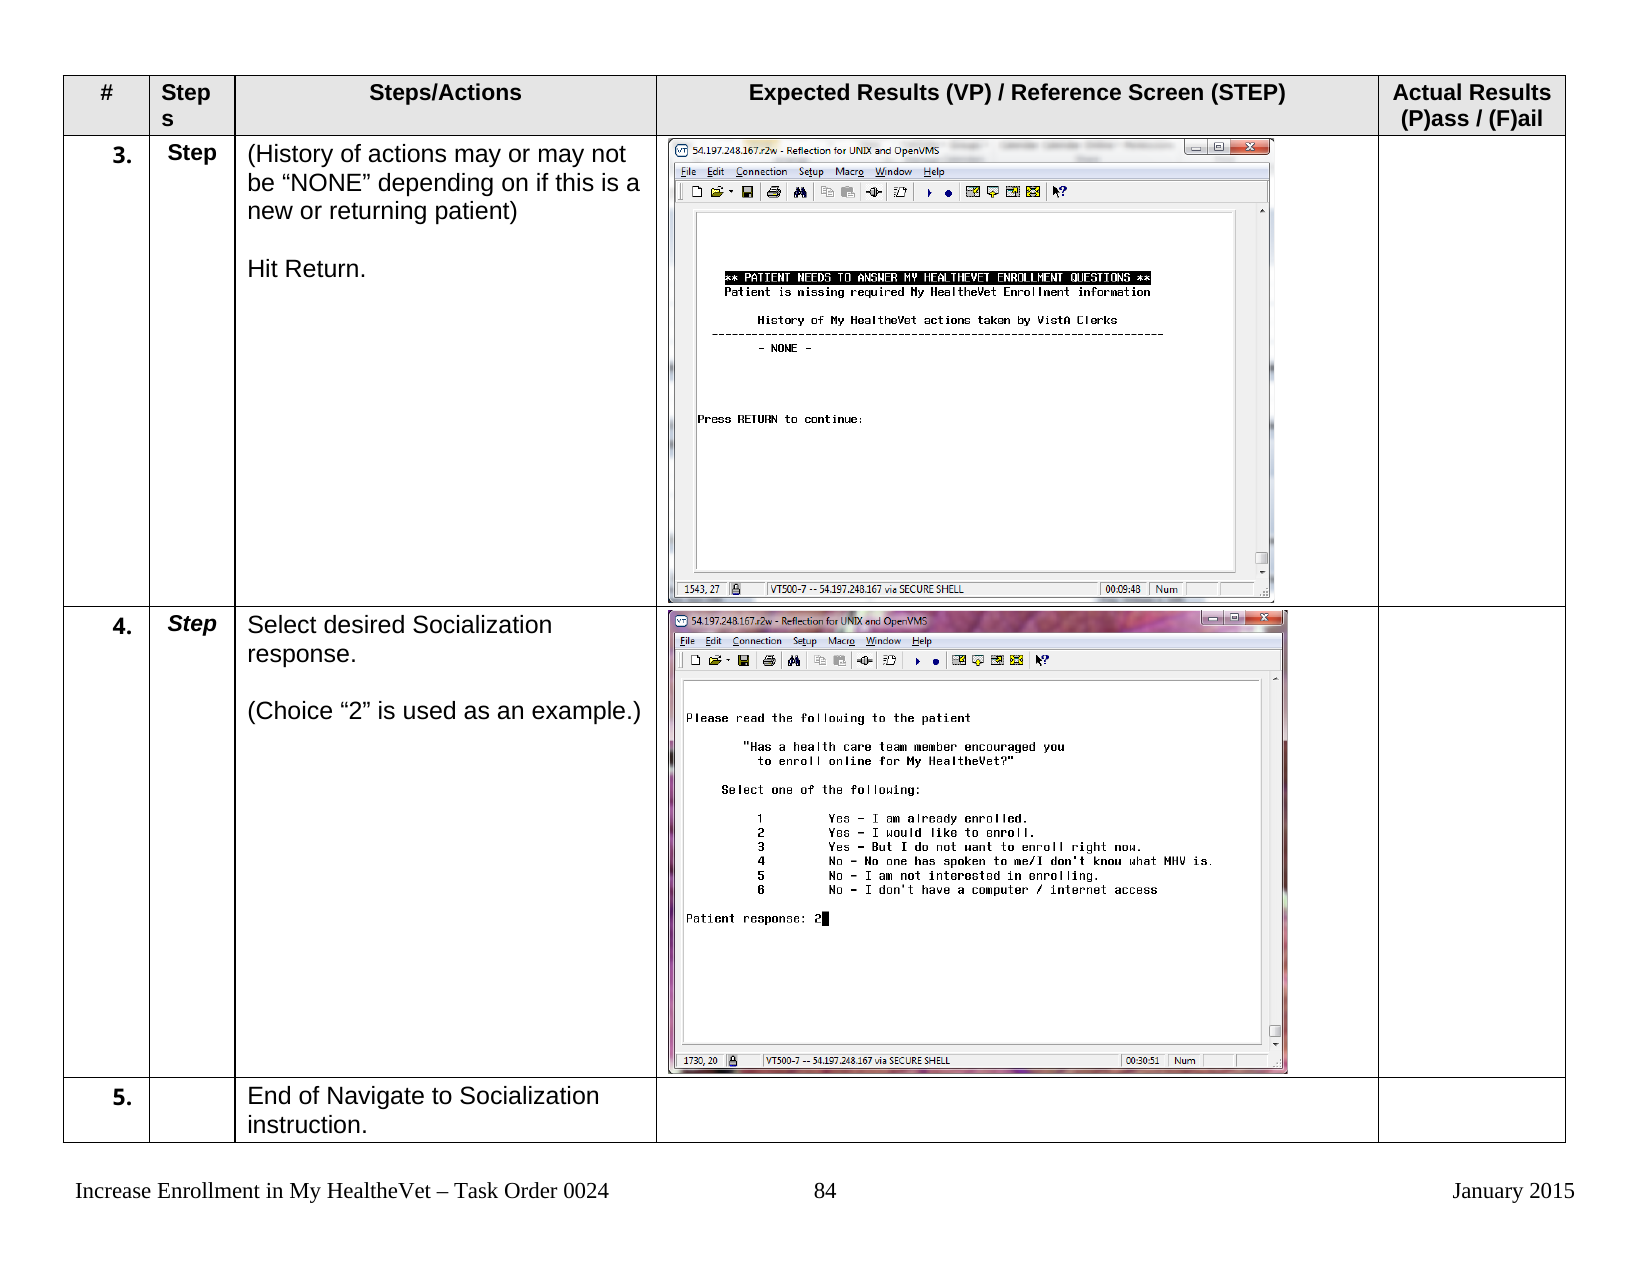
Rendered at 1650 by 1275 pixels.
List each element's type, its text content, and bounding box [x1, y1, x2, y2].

table_header Expected Results (VP) / Reference Screen (STEP) [657, 76, 1378, 135]
table_header Steps/Actions [236, 76, 656, 135]
table_header Actual Results (P)ass / (F)ail [1379, 76, 1565, 135]
table_cell [657, 1078, 1378, 1142]
table_cell [657, 136, 1378, 606]
table_header Steps [150, 76, 234, 135]
table_cell [1379, 607, 1565, 1077]
picture [668, 610, 1288, 1074]
table_cell [1379, 1078, 1565, 1142]
table_cell [657, 607, 1378, 1077]
table_cell [1379, 136, 1565, 606]
table_cell Step [150, 607, 234, 1077]
table_cell (History of actions may or may not be “NONE” depending on if this is a new or returning patient) Hit Return. [236, 136, 656, 606]
table_cell [64, 1078, 149, 1142]
table_cell End of Navigate to Socialization instruction. [236, 1078, 656, 1142]
table_header # [64, 76, 149, 135]
table_cell [150, 1078, 234, 1142]
table_cell [64, 607, 149, 1077]
table_cell Step [150, 136, 234, 606]
table_cell Select desired Socialization response. (Choice “2” is used as an example.) [236, 607, 656, 1077]
table_cell [64, 136, 149, 606]
picture [668, 138, 1275, 603]
